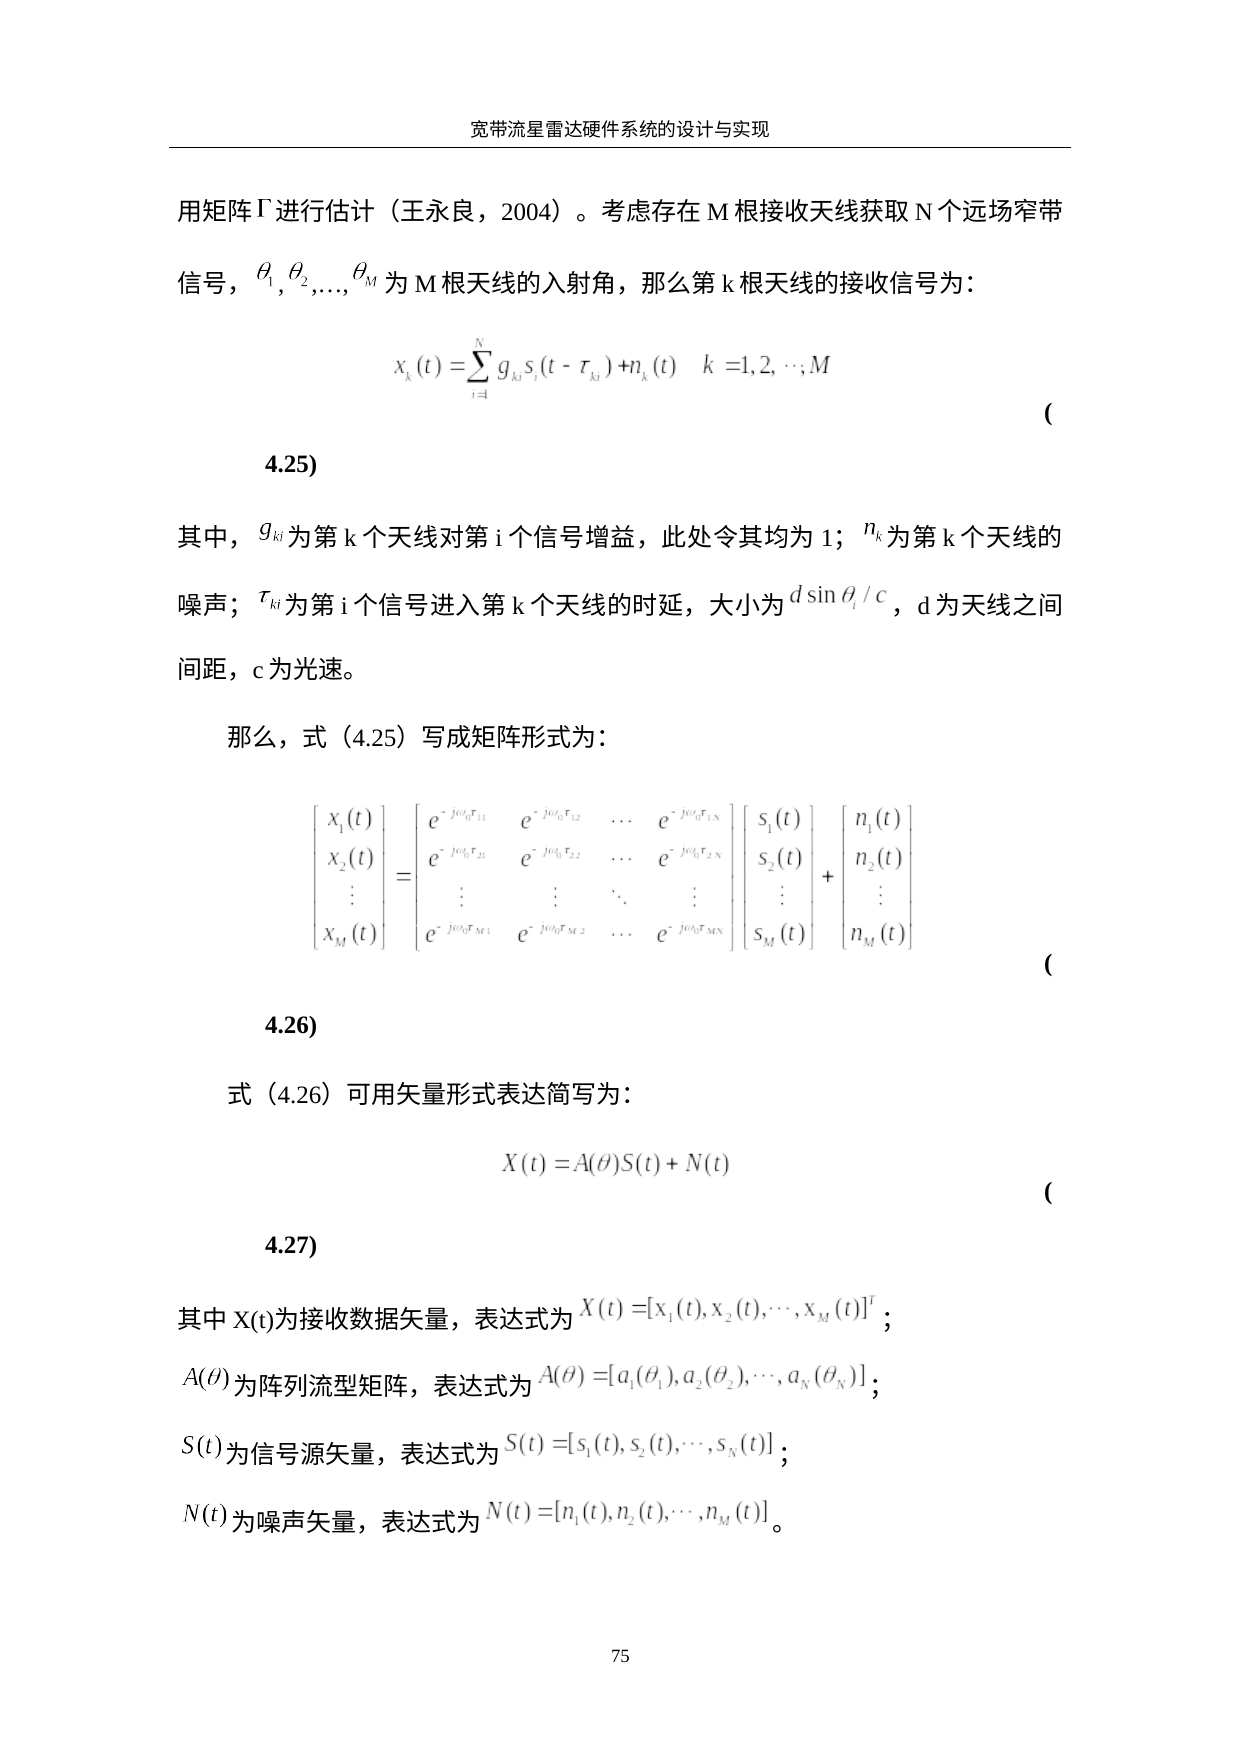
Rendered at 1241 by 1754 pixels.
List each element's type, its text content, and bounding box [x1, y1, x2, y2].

text ( [177, 1143, 1063, 1211]
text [177, 175, 1063, 311]
text 4.25) [177, 447, 1063, 481]
text 为阵列流型矩阵，表达式为； [177, 1347, 1063, 1415]
text 为信号源矢量，表达式为； [177, 1415, 1063, 1483]
text ( [177, 787, 1063, 990]
text 4.26) [177, 1007, 1063, 1041]
text 其中X(t)为接收数据矢量，表达式为； [177, 1279, 1063, 1347]
text 4.27) [177, 1228, 1063, 1262]
text 那么，式（4.25）写成矩阵形式为： [177, 702, 1063, 769]
text 为噪声矢量，表达式为。 [177, 1483, 1063, 1551]
text 其中，为第k个天线对第i个信号增益，此处令其均为1；为第k个天线的噪声；为第i个信号进入第k个天线的时延，大小为，d为天线之间间距，c为光速。 [177, 498, 1063, 702]
text 式（4.26）可用矢量形式表达简写为： [177, 1058, 1063, 1126]
text ( [177, 328, 1063, 430]
